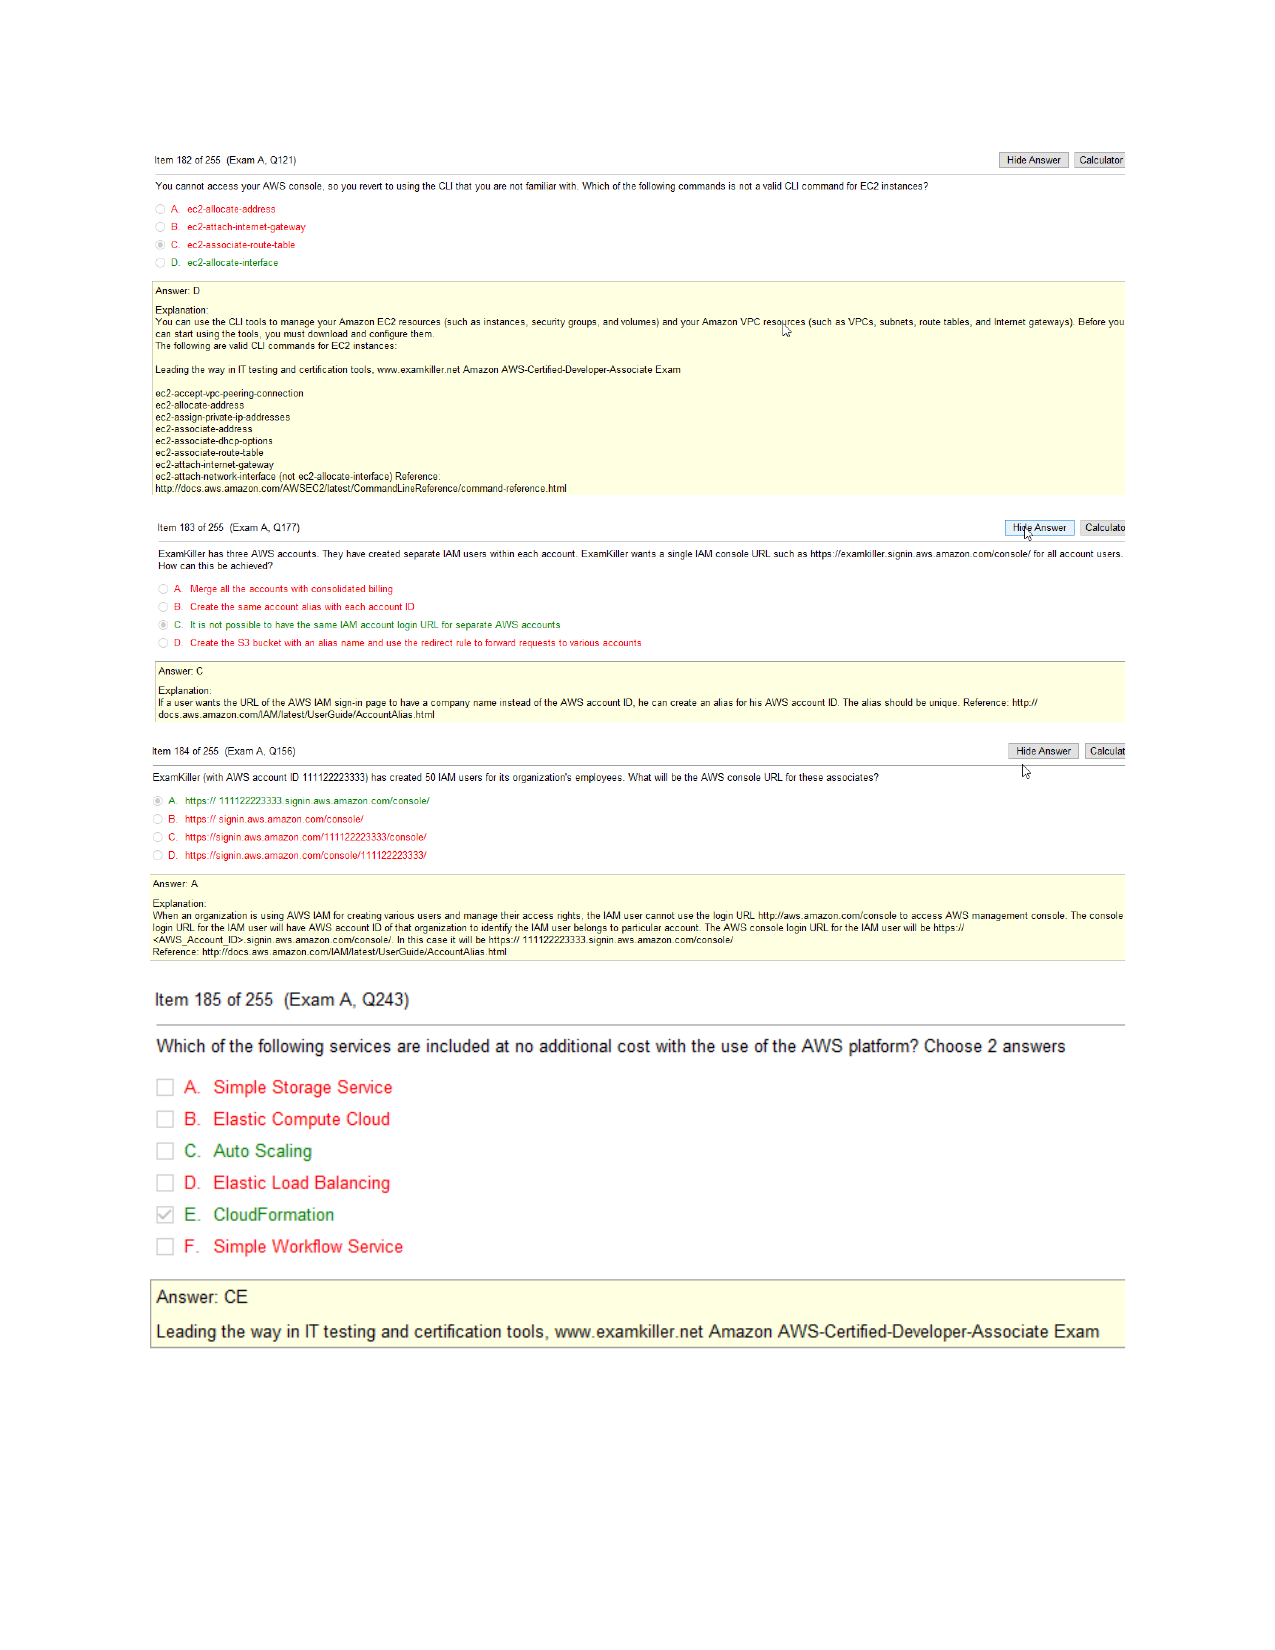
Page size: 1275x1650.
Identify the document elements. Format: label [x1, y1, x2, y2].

picture [150, 982, 1125, 1351]
picture [150, 150, 1125, 495]
picture [150, 513, 1125, 722]
picture [150, 740, 1125, 964]
